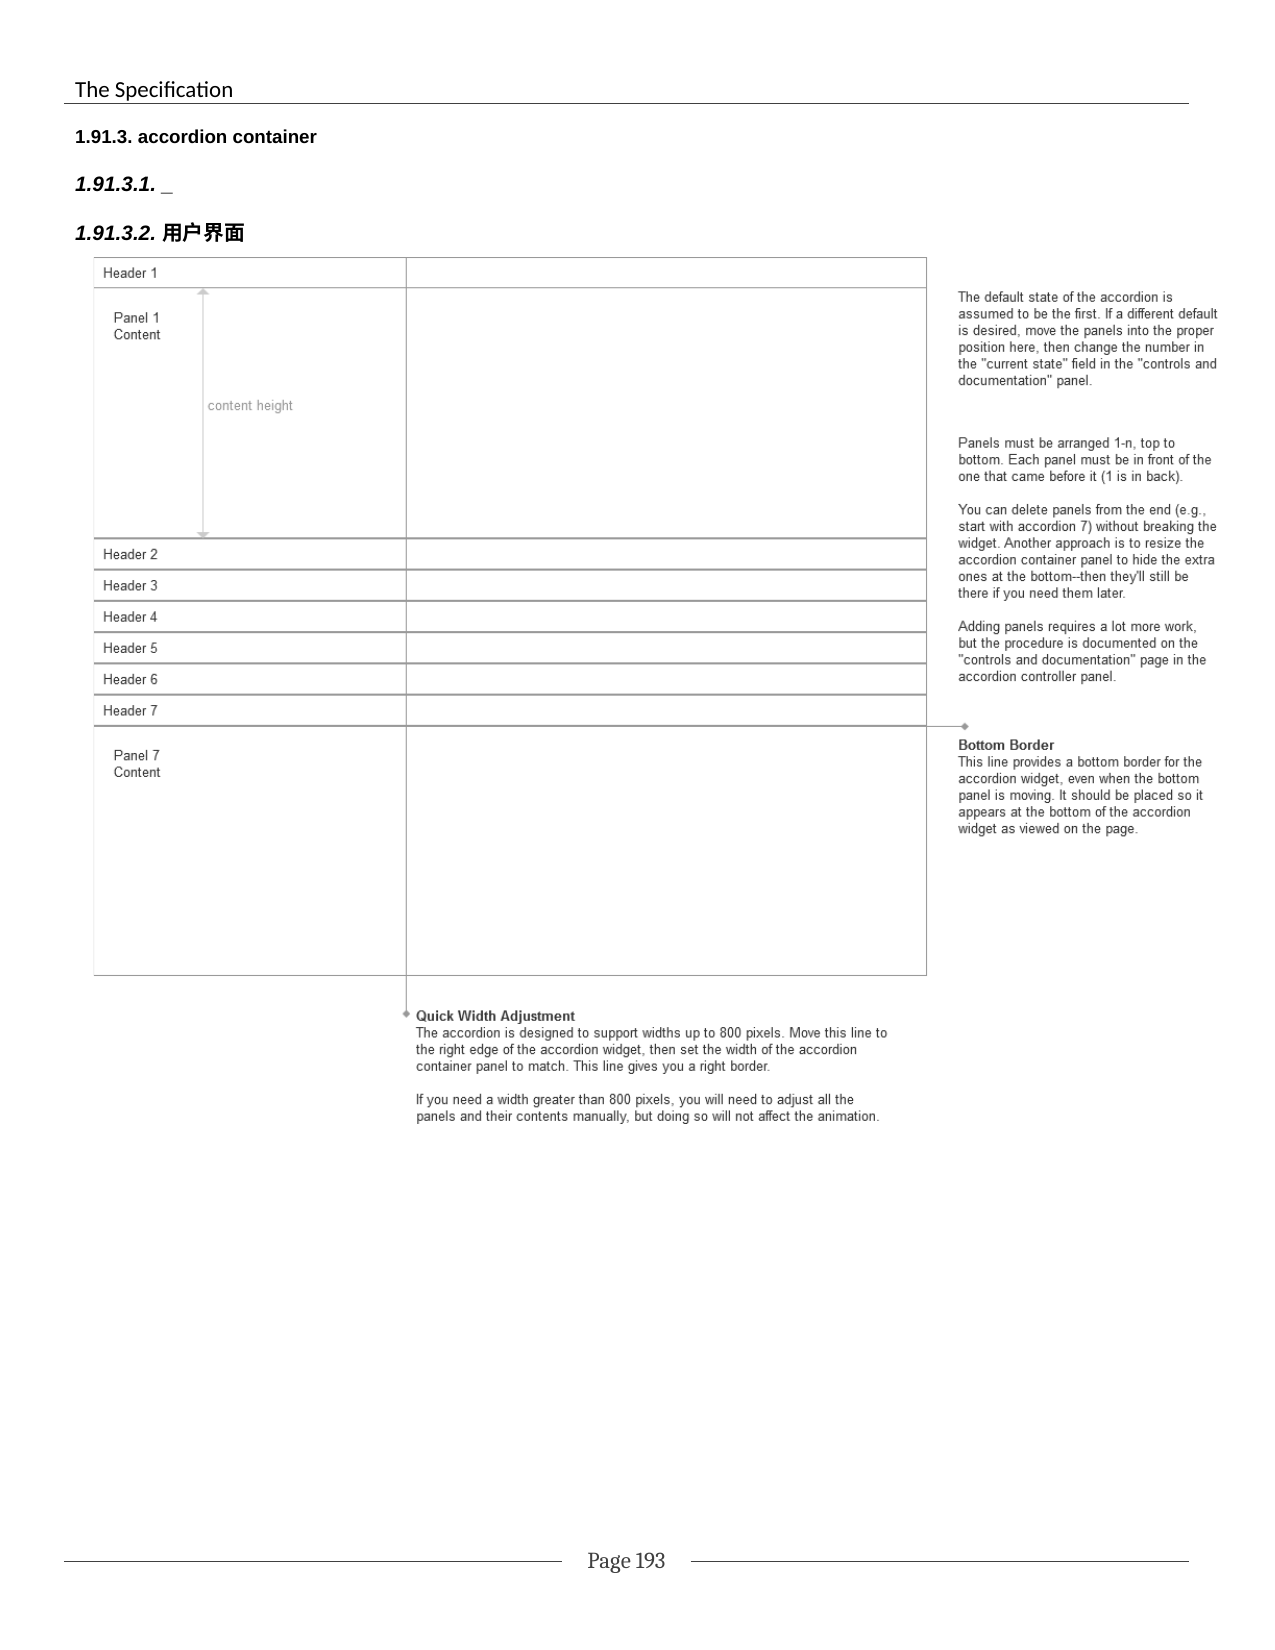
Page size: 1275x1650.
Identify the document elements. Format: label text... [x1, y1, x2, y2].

subtitle 用户界面 [75, 221, 1200, 245]
subtitle _ [75, 172, 1200, 196]
subtitle accordion container [75, 126, 1200, 147]
